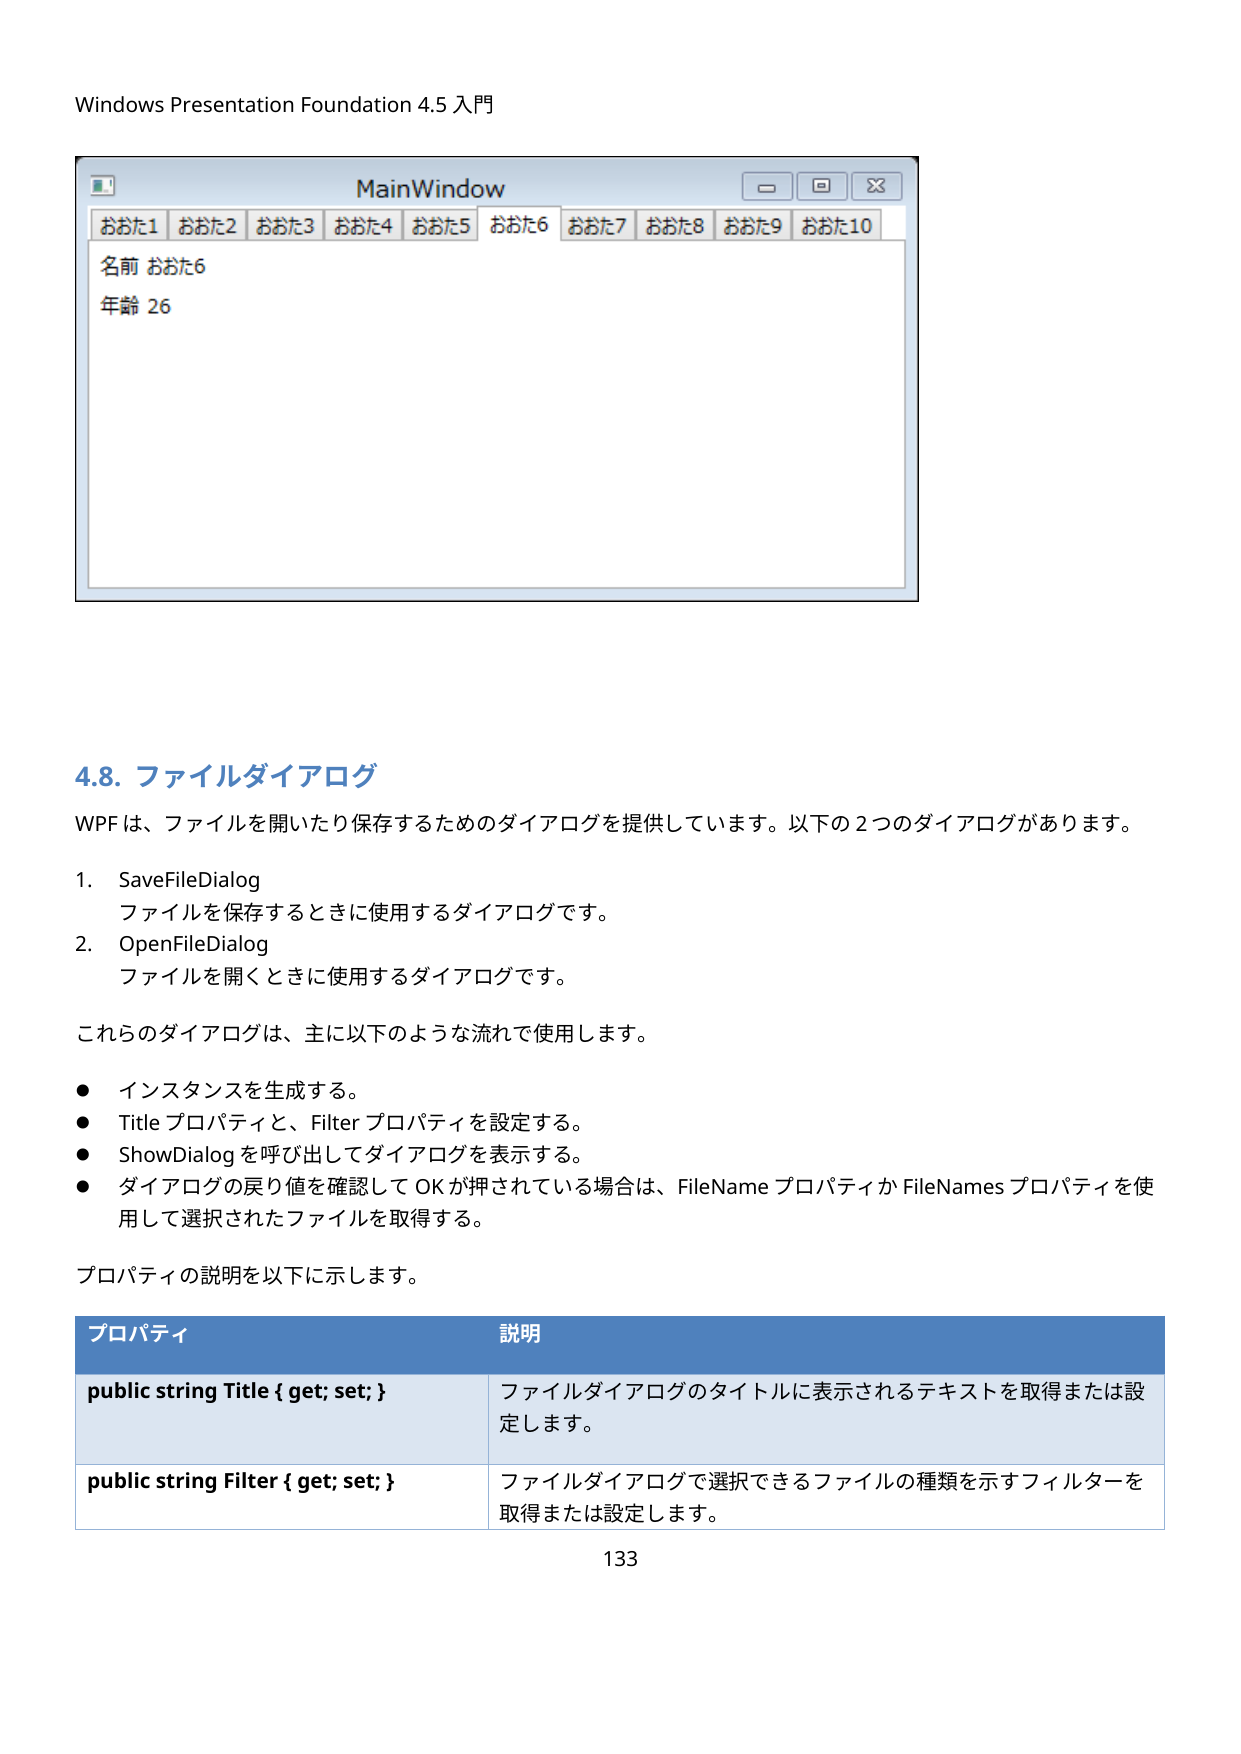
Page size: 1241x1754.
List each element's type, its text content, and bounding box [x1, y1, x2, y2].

list SaveFileDialog ファイルを保存するときに使用するダイアログです。 [75, 864, 1165, 928]
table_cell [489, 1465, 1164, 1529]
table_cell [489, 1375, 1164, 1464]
text WPFは、ファイルを開いたり保存するためのダイアログを提供しています。以下の2つのダイアログがあります。 [75, 807, 1165, 839]
text これらのダイアログは、主に以下のような流れで使用します。 [75, 1017, 1165, 1049]
list Titleプロパティと、Filterプロパティを設定する。 [75, 1106, 1165, 1138]
list OpenFileDialog ファイルを開くときに使用するダイアログです。 [75, 928, 1165, 992]
list ShowDialogを呼び出してダイアログを表示する。 [75, 1138, 1165, 1170]
subtitle ファイルダイアログ [75, 743, 1165, 807]
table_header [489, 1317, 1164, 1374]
list インスタンスを生成する。 [75, 1074, 1165, 1106]
picture [76, 157, 918, 601]
list ダイアログの戻り値を確認してOKが押されている場合は、FileNameプロパティかFileNamesプロパティを使用して選択されたファイルを取得する。 [75, 1170, 1165, 1234]
text プロパティの説明を以下に示します。 [75, 1259, 1165, 1291]
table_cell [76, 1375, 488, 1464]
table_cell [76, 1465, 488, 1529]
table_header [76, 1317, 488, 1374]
